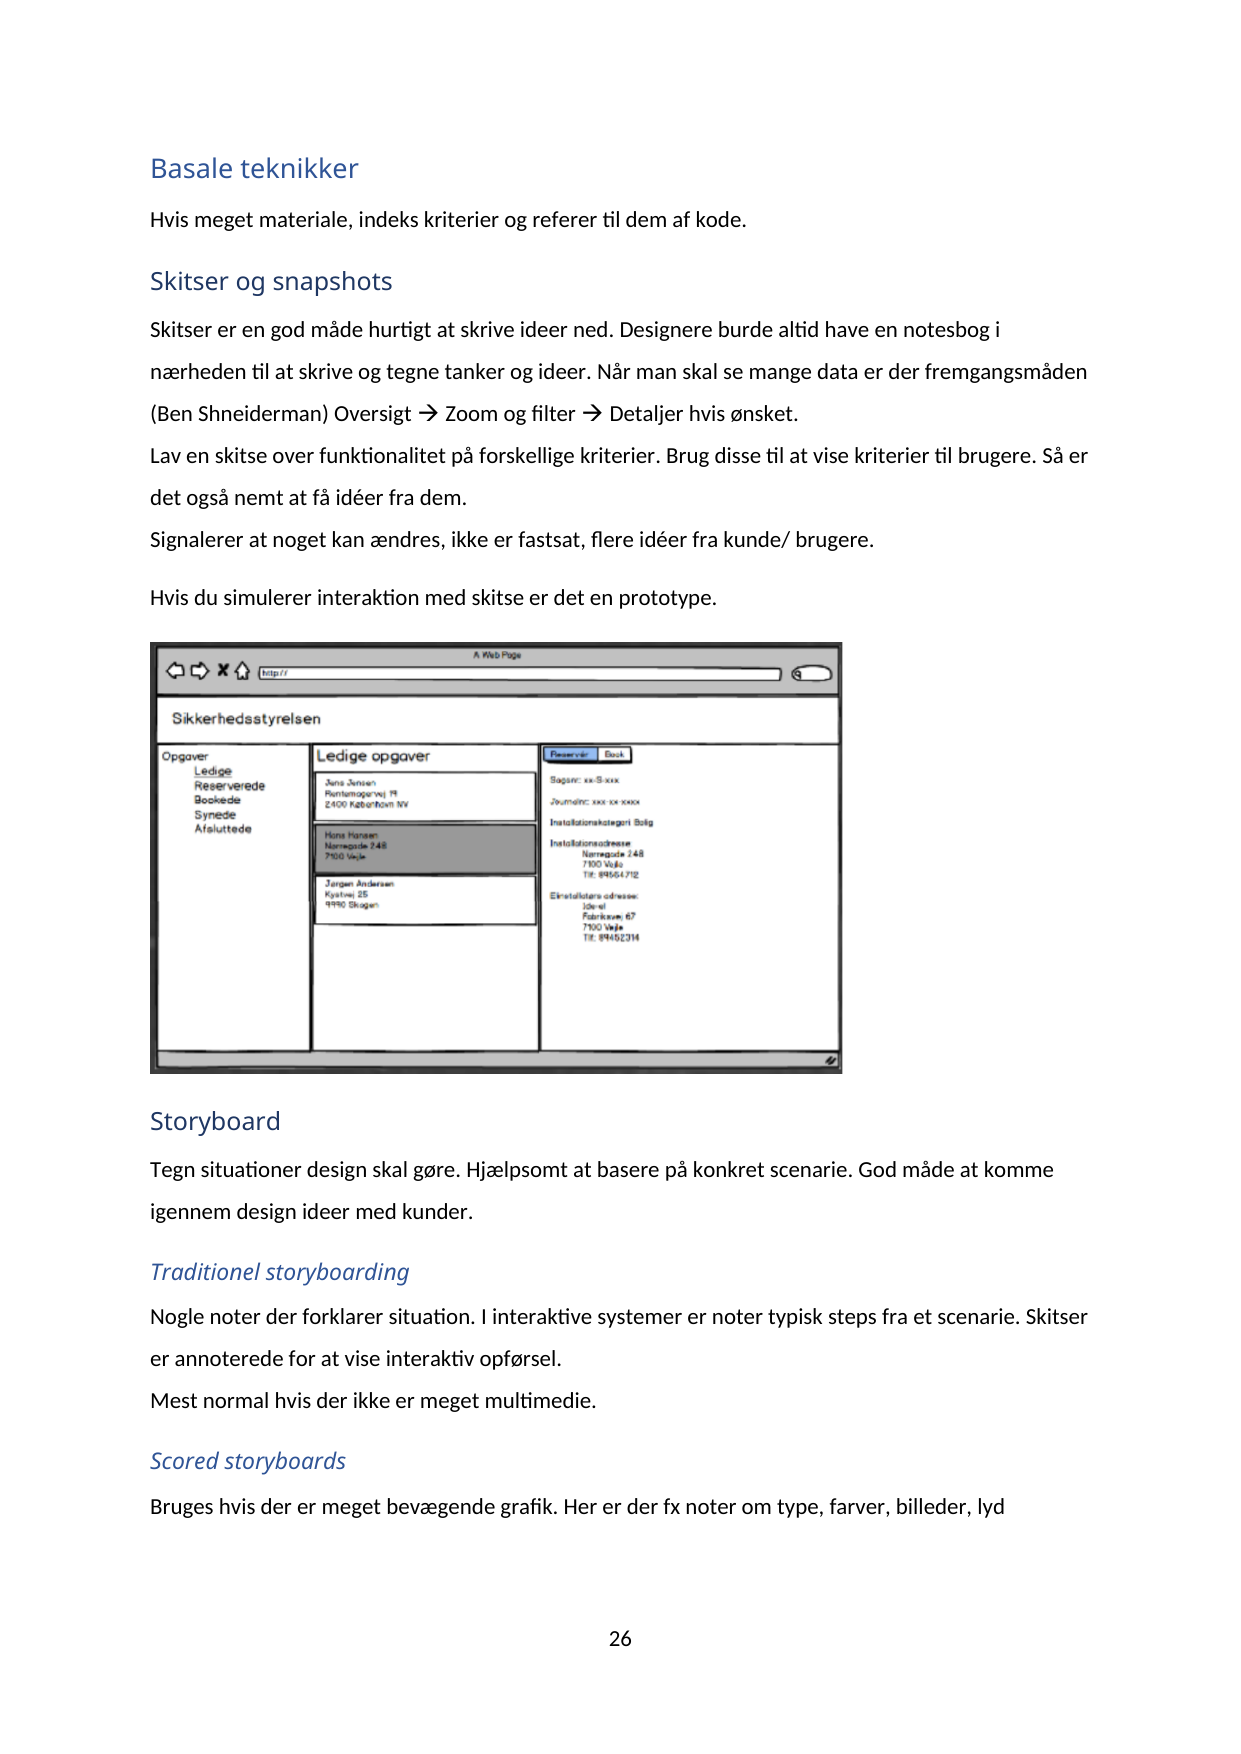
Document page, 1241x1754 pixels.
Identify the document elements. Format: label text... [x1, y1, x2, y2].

text Skitser er en god måde hurtigt at skrive ideer ned. Designere burde altid have en notesbog i nærheden til at skrive og tegne tanker og ideer. Når man skal se mange data er der fremgangsmåden (Ben Shneiderman) Oversigt Zoom og filter Detaljer hvis ønsket. Lav en skitse over funktionalitet på forskellige kriterier. Brug disse til at vise kriterier til brugere. Så er det også nemt at få idéer fra dem. Signalerer at noget kan ændres, ikke er fastsat, flere idéer fra kunde/ brugere. [150, 315, 1090, 553]
subtitle Scored storyboards [150, 1445, 1090, 1476]
subtitle Skitser og snapshots [150, 264, 1090, 298]
text Bruges hvis der er meget bevægende grafik. Her er der fx noter om type, farver, billeder, lyd [150, 1492, 1090, 1520]
picture [150, 642, 843, 1074]
subtitle Storyboard [150, 1104, 1090, 1138]
text Hvis du simulerer interaktion med skitse er det en prototype. [150, 583, 1090, 612]
subtitle Traditionel storyboarding [150, 1255, 1090, 1287]
text Nogle noter der forklarer situation. I interaktive systemer er noter typisk steps fra et scenarie. Skitser er annoterede for at vise interaktiv opførsel. Mest normal hvis der ikke er meget multimedie. [150, 1302, 1090, 1414]
text Tegn situationer design skal gøre. Hjælpsomt at basere på konkret scenarie. God måde at komme igennem design ideer med kunder. [150, 1155, 1090, 1225]
text Hvis meget materiale, indeks kriterier og referer til dem af kode. [150, 205, 1090, 233]
subtitle Basale teknikker [150, 150, 1090, 187]
